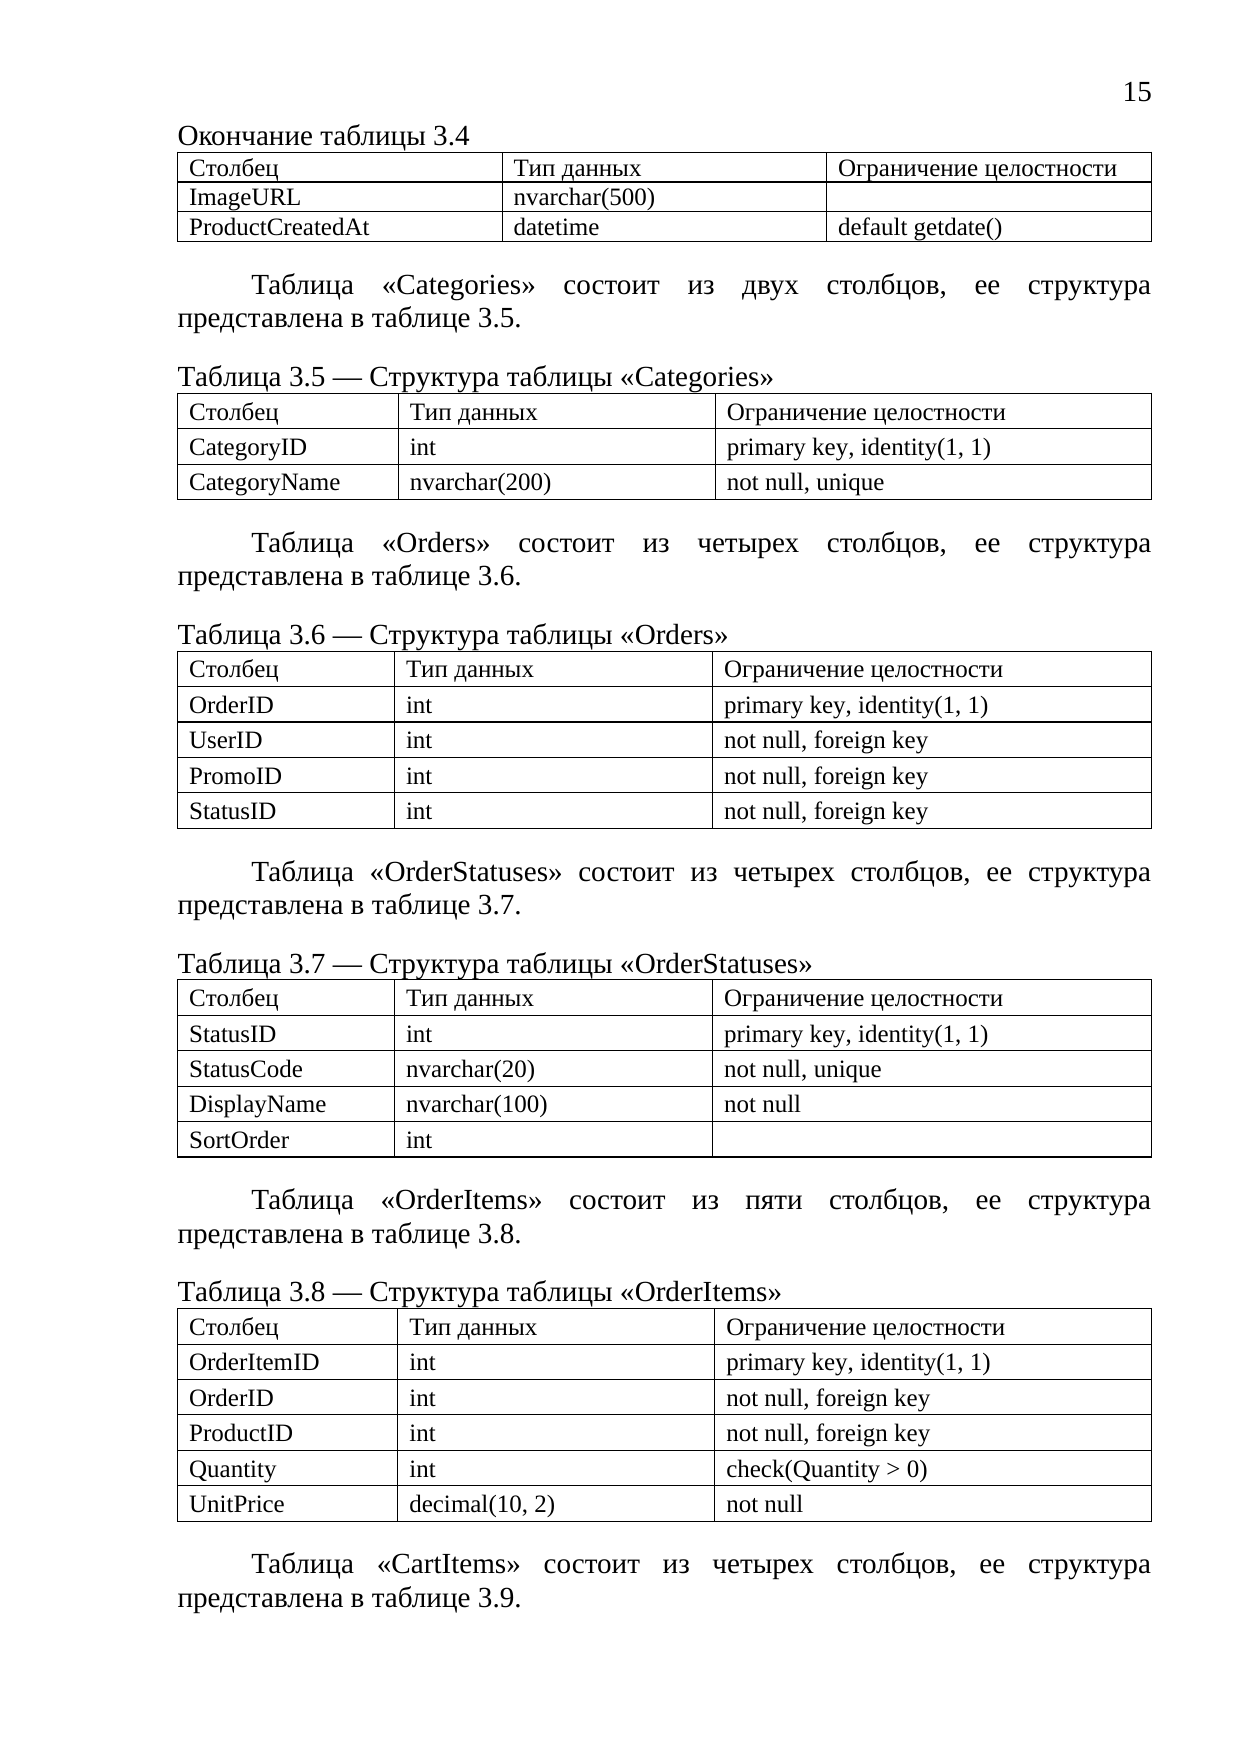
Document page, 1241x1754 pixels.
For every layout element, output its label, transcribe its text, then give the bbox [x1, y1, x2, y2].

table_header Ограничение целостности [713, 652, 1151, 686]
table_cell StatusID [178, 793, 394, 828]
table_cell primary key, identity(1, 1) [716, 429, 1151, 463]
table_cell OrderID [178, 1380, 397, 1414]
table_cell OrderID [178, 687, 394, 721]
text Таблица 3.5 — Структура таблицы «Categories» [177, 359, 1152, 393]
table_header Столбец [178, 980, 394, 1015]
table_cell [827, 183, 1151, 211]
table_cell StatusID [178, 1016, 394, 1050]
table_cell primary key, identity(1, 1) [715, 1345, 1151, 1379]
table_cell StatusCode [178, 1051, 394, 1086]
table_cell nvarchar(200) [399, 465, 715, 499]
table_cell CategoryName [178, 465, 398, 499]
table_cell ProductID [178, 1415, 397, 1450]
table_header Ограничение целостности [713, 980, 1151, 1015]
table_cell primary key, identity(1, 1) [713, 687, 1151, 721]
table_cell int [395, 1122, 712, 1156]
table_cell OrderItemID [178, 1345, 397, 1379]
table_cell datetime [503, 212, 826, 241]
table_cell Quantity [178, 1451, 397, 1485]
table_cell int [395, 793, 712, 828]
table_header Ограничение целостности [715, 1309, 1151, 1343]
table_cell not null [713, 1087, 1151, 1121]
table_cell int [398, 1415, 714, 1450]
table_cell DisplayName [178, 1087, 394, 1121]
table_cell int [398, 1345, 714, 1379]
table_cell not null, foreign key [713, 758, 1151, 792]
table_header Ограничение целостности [827, 153, 1151, 181]
table_cell int [395, 1016, 712, 1050]
table_header Тип данных [398, 1309, 714, 1343]
text Таблица «Orders» состоит из четырех столбцов, ее структура представлена в таблице 3.6. [177, 525, 1152, 592]
table_cell primary key, identity(1, 1) [713, 1016, 1151, 1050]
table_cell ImageURL [178, 183, 502, 211]
text Таблица «CartItems» состоит из четырех столбцов, ее структура представлена в таблице 3.9. [177, 1547, 1152, 1614]
table_cell CategoryID [178, 429, 398, 463]
table_cell int [398, 1380, 714, 1414]
table_cell UserID [178, 723, 394, 757]
table_header Тип данных [395, 652, 712, 686]
text Таблица «OrderStatuses» состоит из четырех столбцов, ее структура представлена в таблице 3.7. [177, 854, 1152, 921]
table_header Столбец [178, 153, 502, 181]
table_cell check(Quantity > 0) [715, 1451, 1151, 1485]
table_cell nvarchar(100) [395, 1087, 712, 1121]
table_cell ProductCreatedAt [178, 212, 502, 241]
table_header Столбец [178, 1309, 397, 1343]
table_header Ограничение целостности [716, 394, 1151, 428]
table_cell int [395, 687, 712, 721]
table_header Столбец [178, 652, 394, 686]
table_cell int [395, 758, 712, 792]
table_cell not null, foreign key [713, 793, 1151, 828]
table_cell not null [715, 1486, 1151, 1521]
table_cell int [399, 429, 715, 463]
text Таблица 3.8 — Структура таблицы «OrderItems» [177, 1274, 1152, 1308]
text Таблица «Categories» состоит из двух столбцов, ее структура представлена в таблице 3.5. [177, 267, 1152, 334]
table_cell UnitPrice [178, 1486, 397, 1521]
table_cell not null, foreign key [715, 1380, 1151, 1414]
table_cell PromoID [178, 758, 394, 792]
table_cell SortOrder [178, 1122, 394, 1156]
table_header Тип данных [395, 980, 712, 1015]
table_cell int [398, 1451, 714, 1485]
table_cell nvarchar(500) [503, 183, 826, 211]
table_header Тип данных [503, 153, 826, 181]
text Окончание таблицы 3.4 [177, 118, 1152, 152]
text Таблица «OrderItems» состоит из пяти столбцов, ее структура представлена в таблице 3.8. [177, 1182, 1152, 1249]
table_cell decimal(10, 2) [398, 1486, 714, 1521]
table_cell nvarchar(20) [395, 1051, 712, 1086]
table_header Тип данных [399, 394, 715, 428]
table_cell not null, unique [713, 1051, 1151, 1086]
table_cell not null, unique [716, 465, 1151, 499]
text Таблица 3.7 — Структура таблицы «OrderStatuses» [177, 946, 1152, 979]
text Таблица 3.6 — Структура таблицы «Orders» [177, 617, 1152, 651]
table_cell default getdate() [827, 212, 1151, 241]
table_cell int [395, 723, 712, 757]
table_header Столбец [178, 394, 398, 428]
table_cell [713, 1122, 1151, 1156]
table_cell not null, foreign key [715, 1415, 1151, 1450]
table_cell not null, foreign key [713, 723, 1151, 757]
